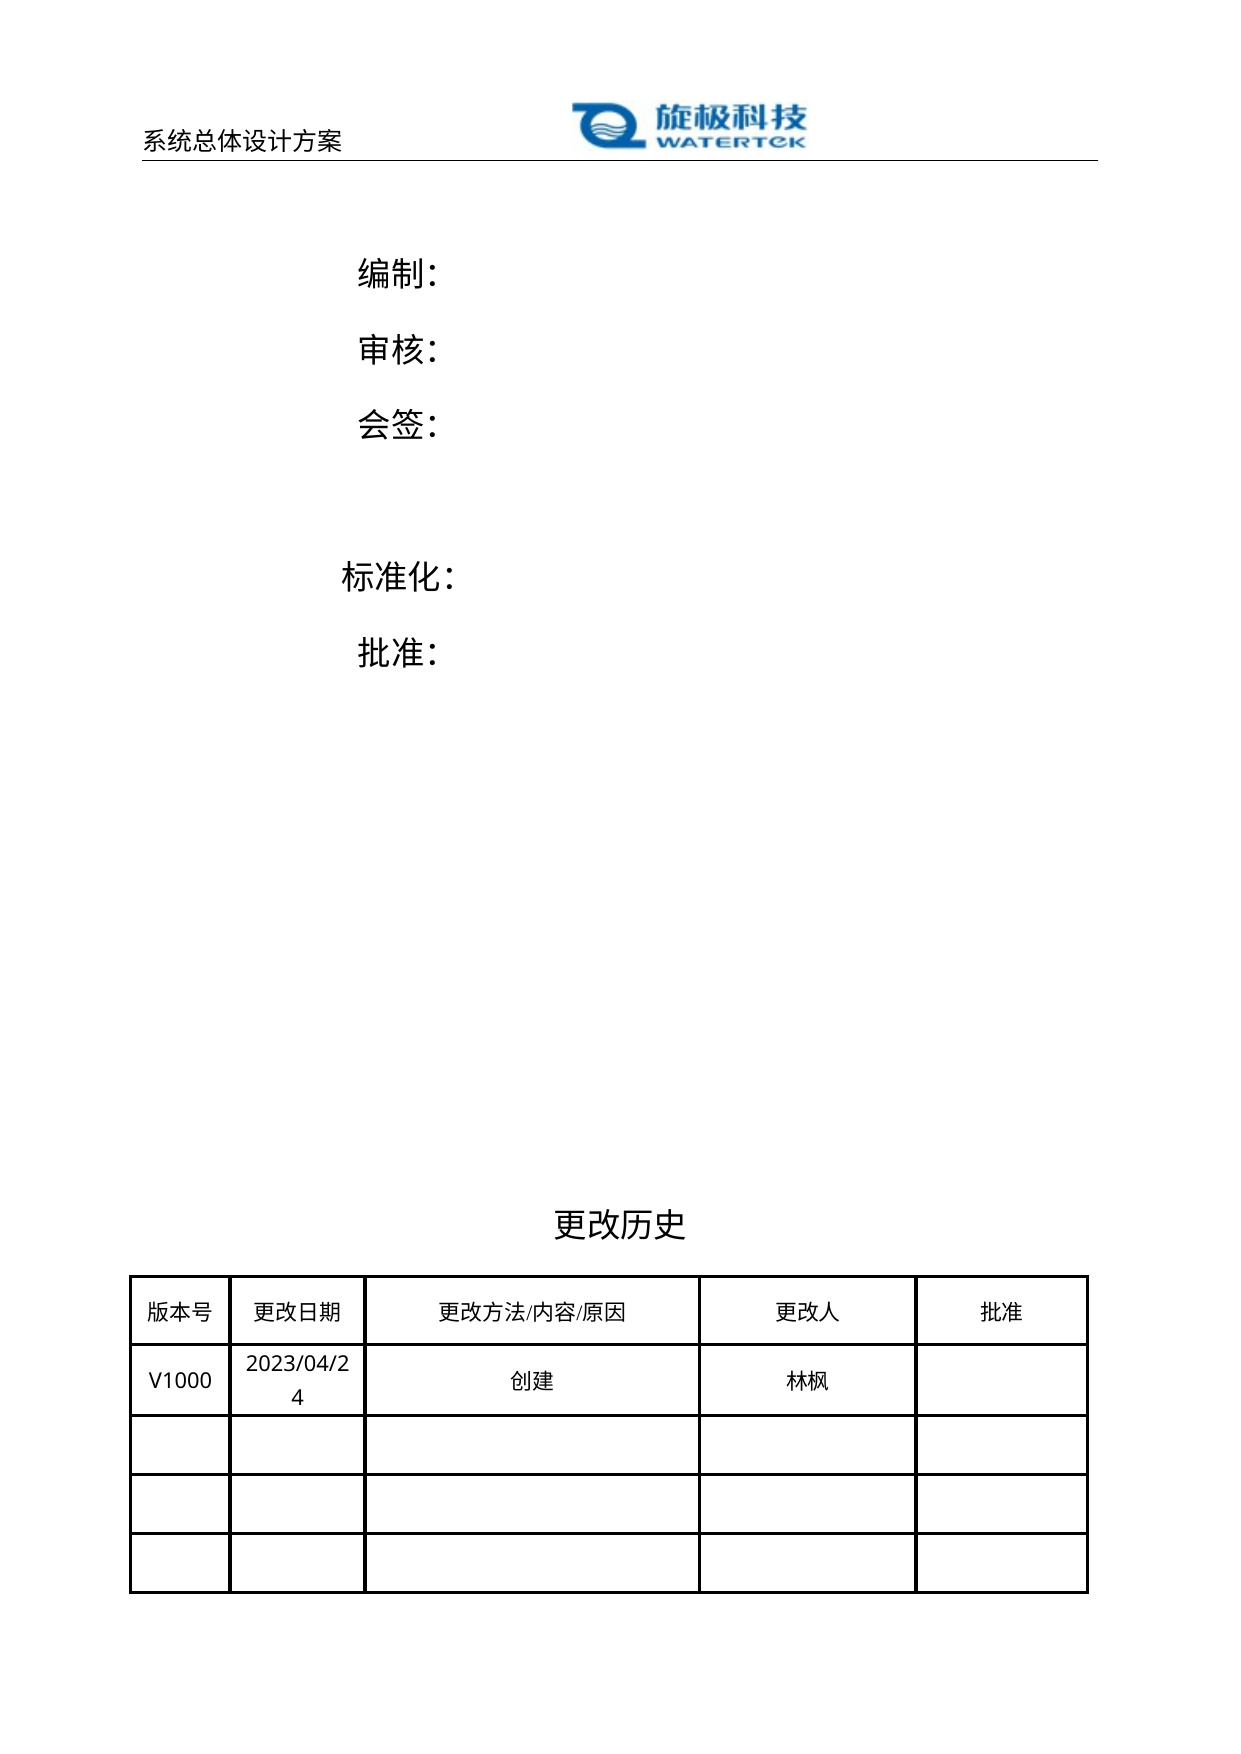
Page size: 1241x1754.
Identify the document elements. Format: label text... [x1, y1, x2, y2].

table_header 更改方法/内容/原因 [367, 1278, 698, 1343]
table_header 更改日期 [232, 1278, 363, 1343]
table_cell [132, 1535, 228, 1591]
table_cell [367, 1417, 698, 1473]
table_cell [132, 1476, 228, 1532]
table_cell [701, 1476, 914, 1532]
table_cell [367, 1476, 698, 1532]
table_cell [232, 1535, 363, 1591]
text 更改历史 [142, 1189, 1098, 1257]
table_cell [701, 1535, 914, 1591]
table_header 批准 [918, 1278, 1086, 1343]
picture [571, 100, 810, 151]
table_cell [367, 1535, 698, 1591]
table_cell [918, 1476, 1086, 1532]
table_cell [232, 1476, 363, 1532]
table_cell 创建 [367, 1346, 698, 1414]
table_cell 林枫 [701, 1346, 914, 1414]
table_cell [701, 1417, 914, 1473]
table_cell [131, 162, 1099, 1099]
table_header 版本号 [132, 1278, 228, 1343]
table_cell [918, 1346, 1086, 1414]
table_cell V1000 [132, 1346, 228, 1414]
table_header 更改人 [701, 1278, 914, 1343]
table_cell 2023/04/24 [232, 1346, 363, 1414]
table_cell [232, 1417, 363, 1473]
table_cell [918, 1417, 1086, 1473]
table_cell [918, 1535, 1086, 1591]
table_cell [132, 1417, 228, 1473]
